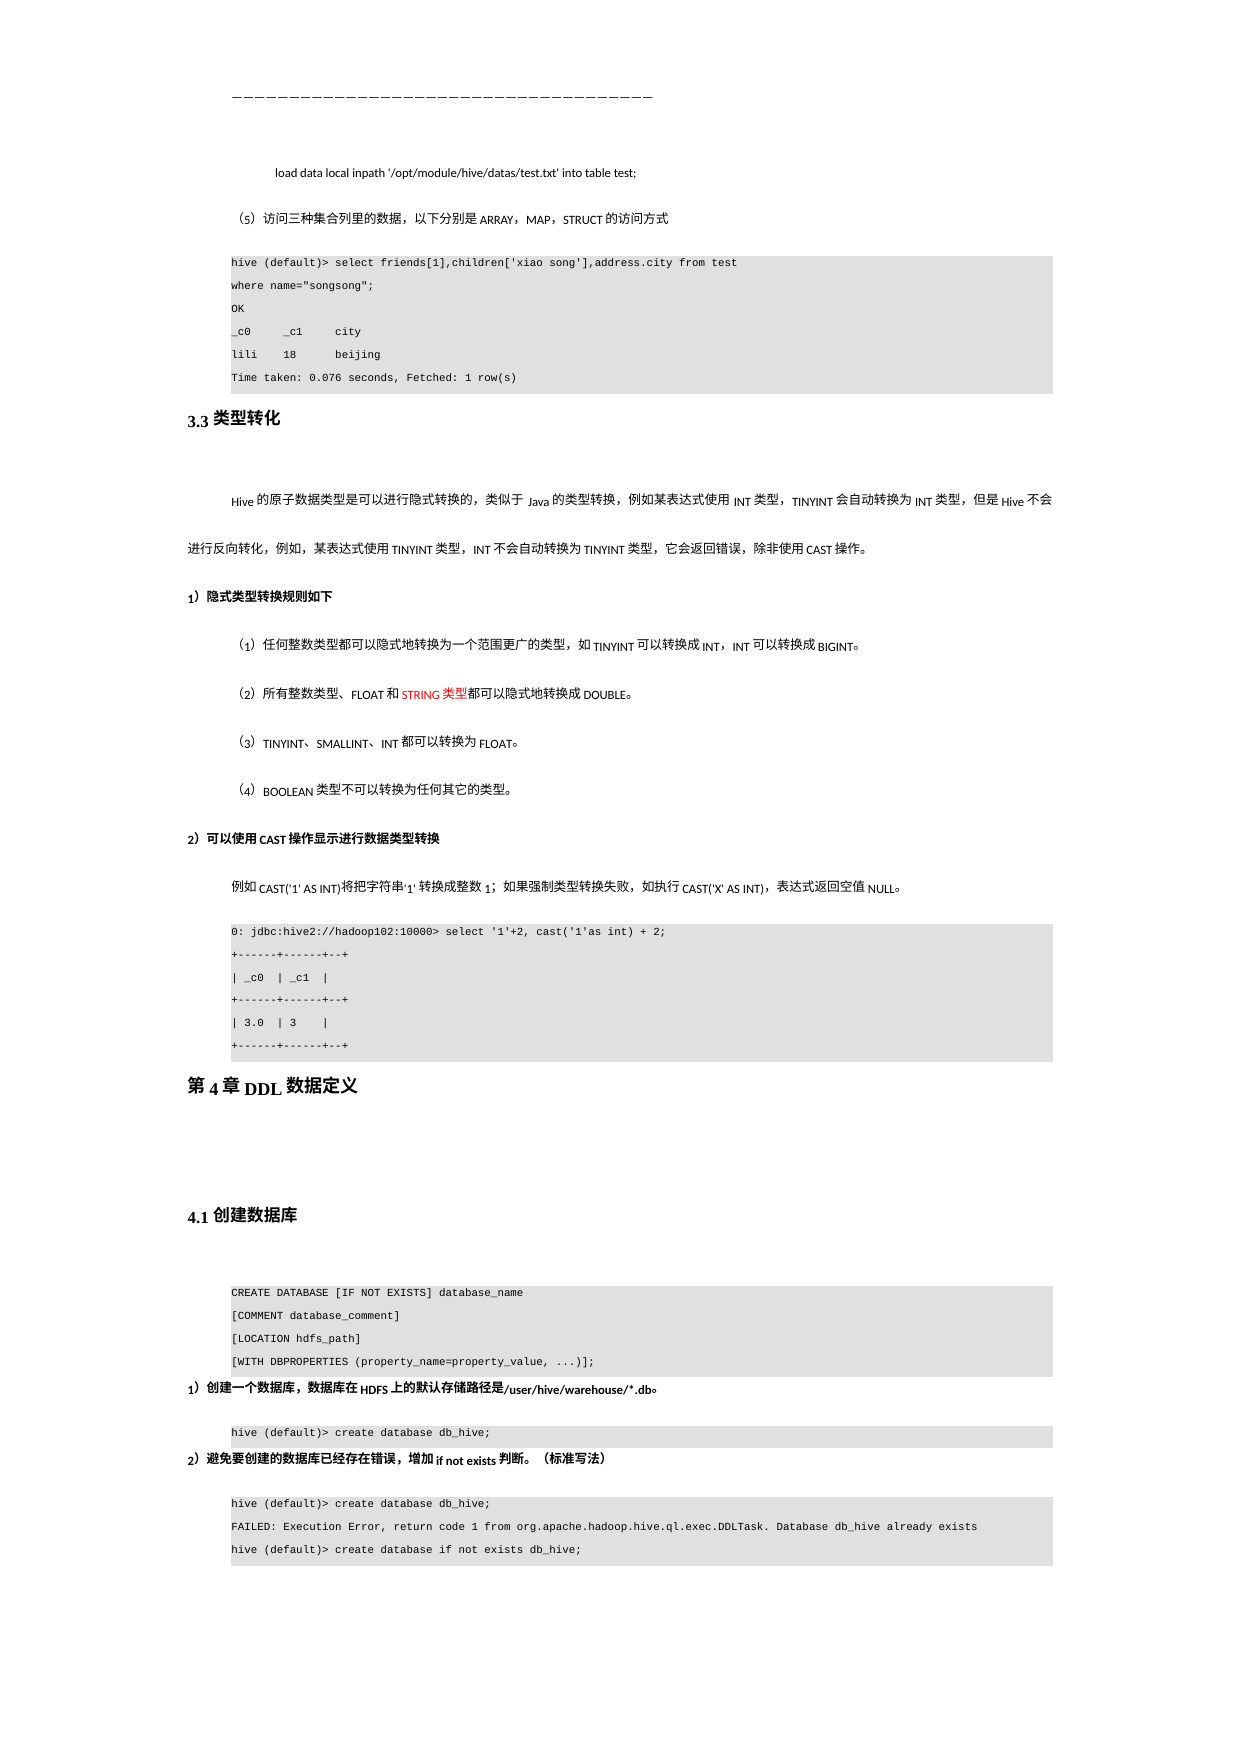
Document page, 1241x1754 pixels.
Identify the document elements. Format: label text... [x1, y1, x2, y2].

text | _c0 | _c1 | [231, 970, 1053, 993]
text （4）BOOLEAN类型不可以转换为任何其它的类型。 [187, 779, 1053, 812]
text 1）创建一个数据库，数据库在HDFS上的默认存储路径是/user/hive/warehouse/*.db。 [187, 1377, 1053, 1410]
text 2）可以使用CAST操作显示进行数据类型转换 [187, 828, 1053, 860]
subtitle 4.1 创建数据库 [187, 1190, 1053, 1255]
text [WITH DBPROPERTIES (property_name=property_value, ...)]; [231, 1354, 1053, 1377]
text +------+------+--+ [231, 993, 1053, 1016]
text | 3.0 | 3 | [231, 1016, 1053, 1039]
text 0: jdbc:hive2://hadoop102:10000> select '1'+2, cast('1'as int) + 2; [231, 924, 1053, 947]
text （2）所有整数类型、FLOAT和STRING类型都可以隐式地转换成DOUBLE。 [187, 683, 1053, 715]
text FAILED: Execution Error, return code 1 from org.apache.hadoop.hive.ql.exec.DDLTask. Database db_hive already exists [231, 1520, 1053, 1543]
text load data local inpath '/opt/module/hive/datas/test.txt' into table test; [231, 162, 1053, 194]
text OK [231, 302, 1053, 325]
text where name="songsong"; [231, 279, 1053, 302]
text 例如CAST('1' AS INT)将把字符串'1' 转换成整数1；如果强制类型转换失败，如执行CAST('X' AS INT)，表达式返回空值 NULL。 [187, 876, 1053, 909]
text hive (default)> create database db_hive; [231, 1497, 1053, 1520]
text [COMMENT database_comment] [231, 1308, 1053, 1331]
text lili 18 beijing [231, 348, 1053, 371]
text （1）任何整数类型都可以隐式地转换为一个范围更广的类型，如TINYINT可以转换成INT，INT可以转换成BIGINT。 [187, 634, 1053, 667]
text Hive的原子数据类型是可以进行隐式转换的，类似于Java的类型转换，例如某表达式使用INT类型，TINYINT会自动转换为INT类型，但是Hive不会进行反向转化，例如，某表达式使用TINYINT类型，INT不会自动转换为TINYINT类型，它会返回错误，除非使用CAST操作。 [187, 489, 1053, 570]
text CREATE DATABASE [IF NOT EXISTS] database_name [231, 1286, 1053, 1308]
text +------+------+--+ [231, 947, 1053, 970]
text _c0 _c1 city [231, 325, 1053, 348]
subtitle 第4章 DDL数据定义 [187, 1062, 1053, 1127]
text hive (default)> select friends[1],children['xiao song'],address.city from test [231, 256, 1053, 279]
text （5）访问三种集合列里的数据，以下分别是ARRAY，MAP，STRUCT的访问方式 [187, 208, 1053, 240]
text 2）避免要创建的数据库已经存在错误，增加if not exists判断。（标准写法） [187, 1448, 1053, 1481]
text （3）TINYINT、SMALLINT、INT都可以转换为FLOAT。 [187, 731, 1053, 764]
text [LOCATION hdfs_path] [231, 1331, 1053, 1354]
text 1）隐式类型转换规则如下 [187, 586, 1053, 619]
text Time taken: 0.076 seconds, Fetched: 1 row(s) [231, 371, 1053, 394]
subtitle 3.3 类型转化 [187, 394, 1053, 459]
text +------+------+--+ [231, 1039, 1053, 1062]
text hive (default)> create database if not exists db_hive; [231, 1543, 1053, 1566]
text hive (default)> create database db_hive; [231, 1426, 1053, 1448]
